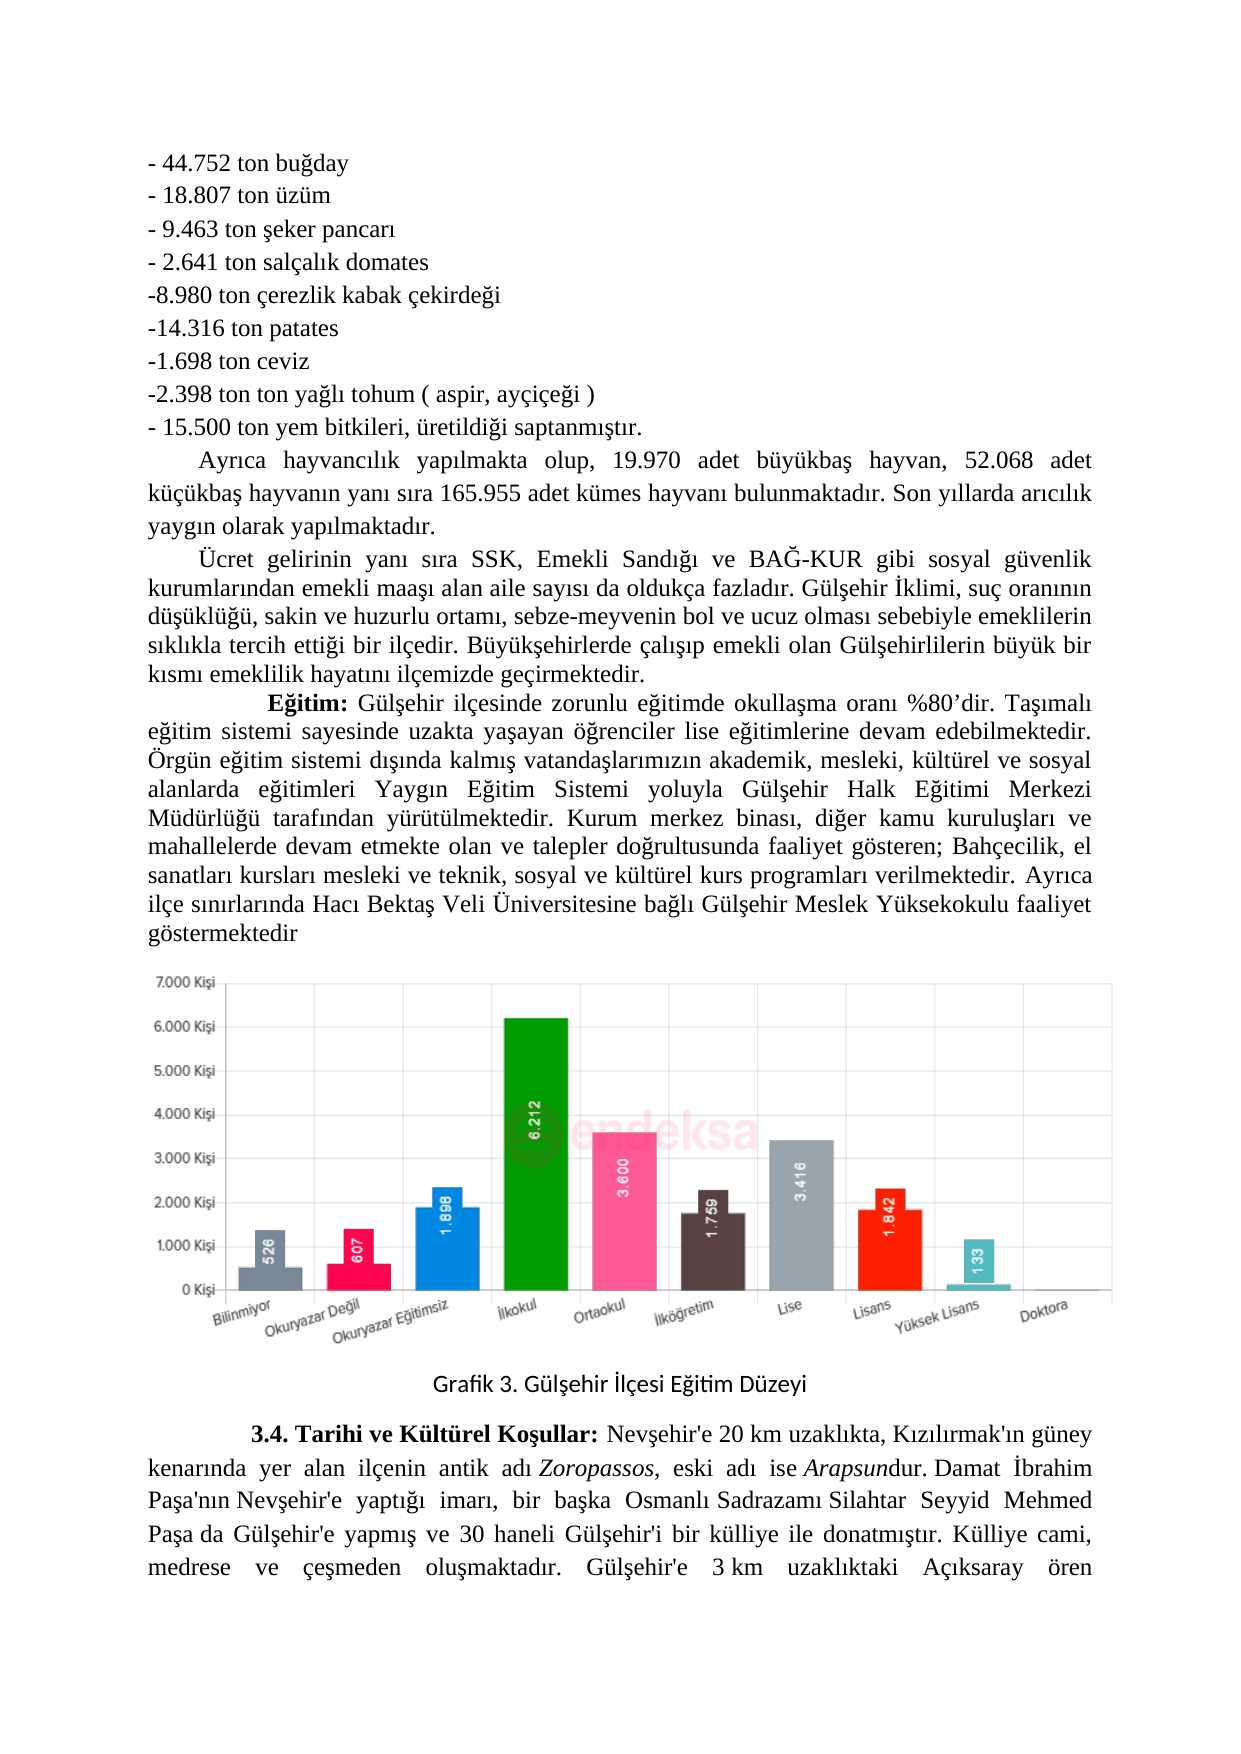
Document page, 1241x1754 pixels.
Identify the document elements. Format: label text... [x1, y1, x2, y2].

text -2.398 ton ton yağlı tohum ( aspir, ayçiçeği ) [148, 379, 1093, 407]
text Grafik 3. Gülşehir İlçesi Eğitim Düzeyi [148, 1368, 1093, 1399]
text -1.698 ton ceviz [148, 346, 1093, 374]
picture [147, 974, 1115, 1350]
text - 15.500 ton yem bitkileri, üretildiği saptanmıştır. [148, 412, 1093, 441]
text - 44.752 ton buğday [148, 148, 1093, 176]
text Eğitim: Gülşehir ilçesinde zorunlu eğitimde okullaşma oranı %80’dir. Taşımalı eğitim sistemi sayesinde uzakta yaşayan öğrenciler lise eğitimlerine devam edebilmektedir. Örgün eğitim sistemi dışında kalmış vatandaşlarımızın akademik, mesleki, kültürel ve sosyal alanlarda eğitimleri Yaygın Eğitim Sistemi yoluyla Gülşehir Halk Eğitimi Merkezi Müdürlüğü tarafından yürütülmektedir. Kurum merkez binası, diğer kamu kuruluşları ve mahallelerde devam etmekte olan ve talepler doğrultusunda faaliyet gösteren; Bahçecilik, el sanatları kursları mesleki ve teknik, sosyal ve kültürel kurs programları verilmektedir. Ayrıca ilçe sınırlarında Hacı Bektaş Veli Üniversitesine bağlı Gülşehir Meslek Yüksekokulu faaliyet göstermektedir [148, 688, 1093, 974]
text - 18.807 ton üzüm [148, 181, 1093, 209]
text -8.980 ton çerezlik kabak çekirdeği [148, 280, 1093, 308]
text Ücret gelirinin yanı sıra SSK, Emekli Sandığı ve BAĞ-KUR gibi sosyal güvenlik kurumlarından emekli maaşı alan aile sayısı da oldukça fazladır. Gülşehir İklimi, suç oranının düşüklüğü, sakin ve huzurlu ortamı, sebze-meyvenin bol ve ucuz olması sebebiyle emeklilerin sıklıkla tercih ettiği bir ilçedir. Büyükşehirlerde çalışıp emekli olan Gülşehirlilerin büyük bir kısmı emeklilik hayatını ilçemizde geçirmektedir. [148, 544, 1093, 688]
text - 9.463 ton şeker pancarı [148, 214, 1093, 242]
text -14.316 ton patates [148, 313, 1093, 341]
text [148, 1419, 1093, 1580]
text Ayrıca hayvancılık yapılmakta olup, 19.970 adet büyükbaş hayvan, 52.068 adet küçükbaş hayvanın yanı sıra 165.955 adet kümes hayvanı bulunmaktadır. Son yıllarda arıcılık yaygın olarak yapılmaktadır. [148, 445, 1093, 539]
text - 2.641 ton salçalık domates [148, 247, 1093, 275]
